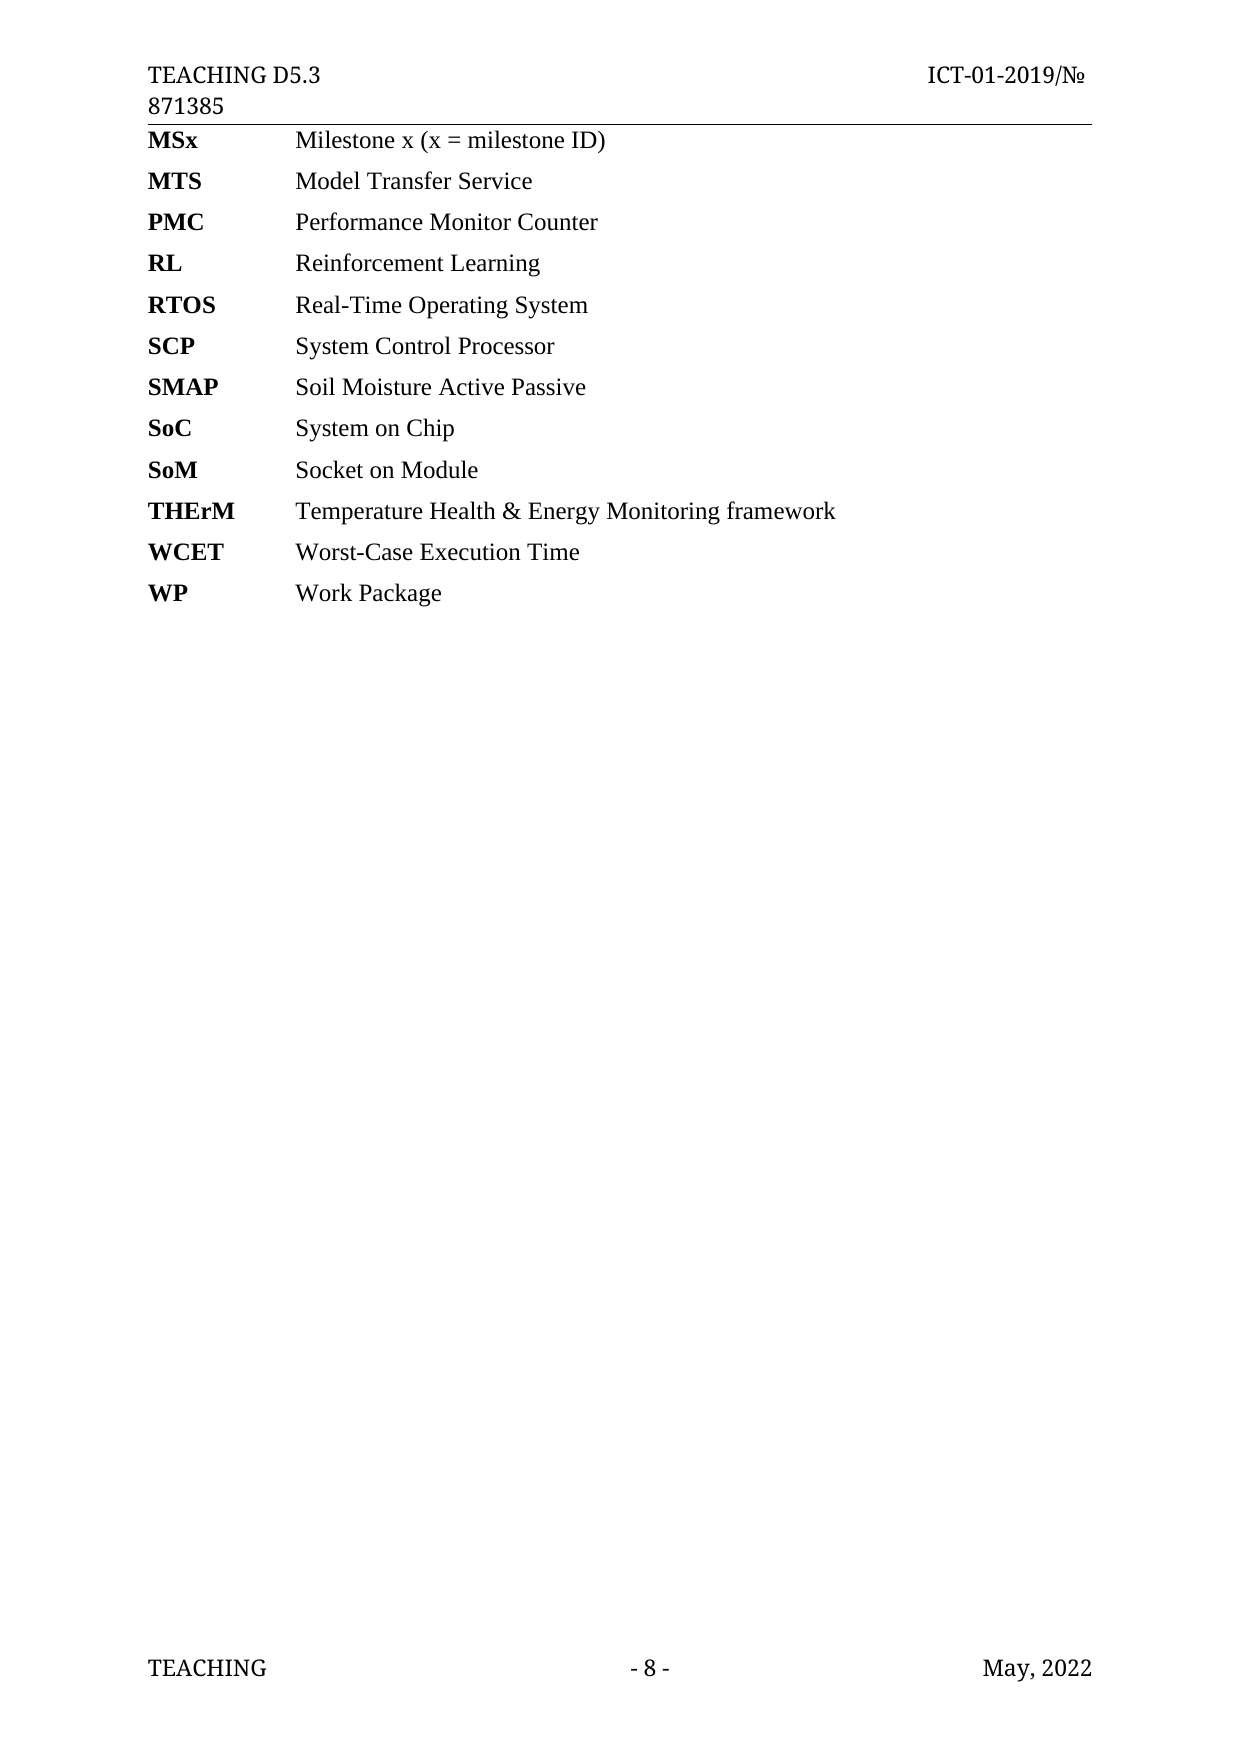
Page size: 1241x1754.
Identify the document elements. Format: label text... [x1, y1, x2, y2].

text WCET Worst-Case Execution Time [148, 537, 1092, 566]
text WP Work Package [148, 578, 1092, 607]
text SoM Socket on Module [148, 455, 1092, 483]
text SCP System Control Processor [148, 331, 1092, 360]
text SMAP Soil Moisture Active Passive [148, 372, 1092, 401]
text MSx Milestone x (x = milestone ID) [148, 125, 1092, 153]
text THErM Temperature Health & Energy Monitoring framework [148, 496, 1092, 525]
text PMC Performance Monitor Counter [148, 207, 1092, 236]
text RL Reinforcement Learning [148, 248, 1092, 277]
text MTS Model Transfer Service [148, 166, 1092, 195]
text RTOS Real-Time Operating System [148, 290, 1092, 318]
text SoC System on Chip [148, 413, 1092, 442]
